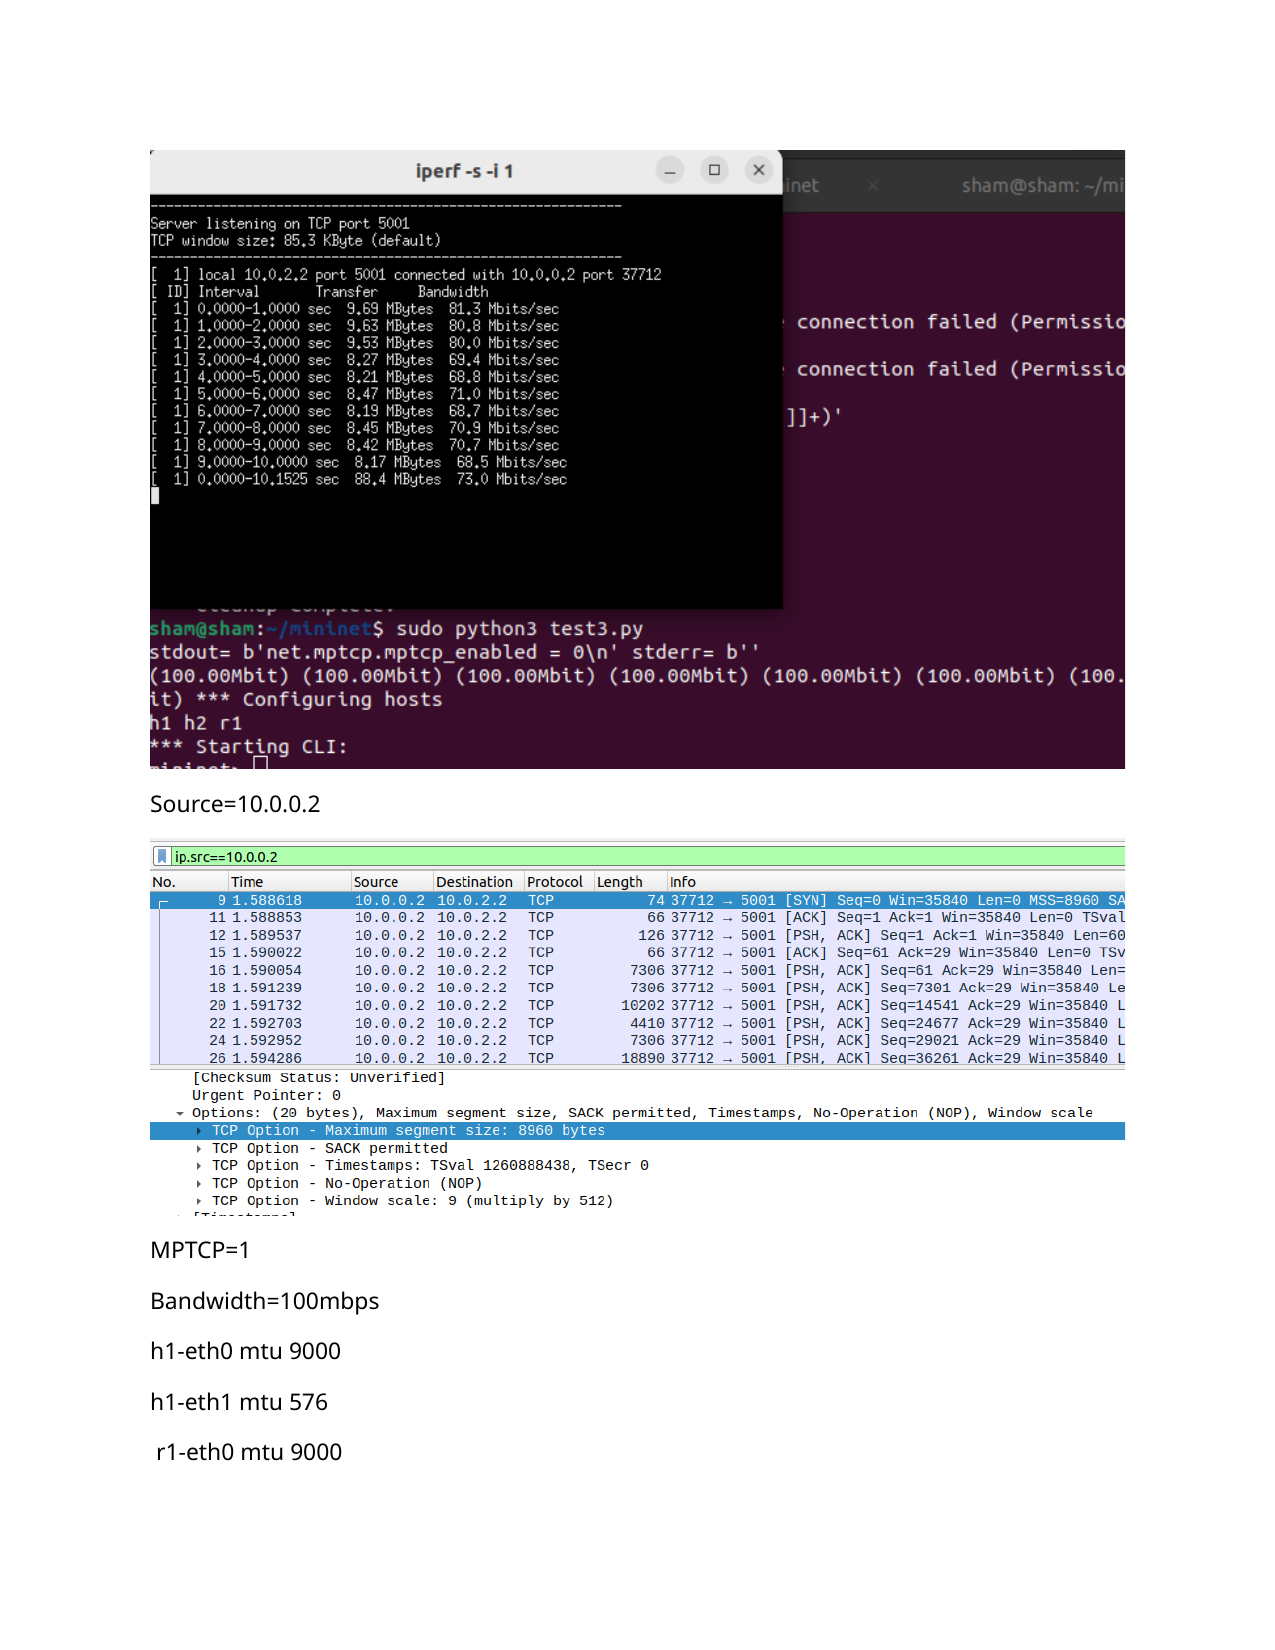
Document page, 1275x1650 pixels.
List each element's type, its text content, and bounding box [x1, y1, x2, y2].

text r1-eth0 mtu 9000 [150, 1436, 1125, 1467]
text h1-eth0 mtu 9000 [150, 1335, 1125, 1366]
picture [150, 838, 1125, 1216]
text h1-eth1 mtu 576 [150, 1386, 1125, 1417]
text Bandwidth=100mbps [150, 1285, 1125, 1316]
picture [150, 150, 1125, 769]
text Source=10.0.0.2 [150, 788, 1125, 819]
text MPTCP=1 [150, 1234, 1125, 1266]
